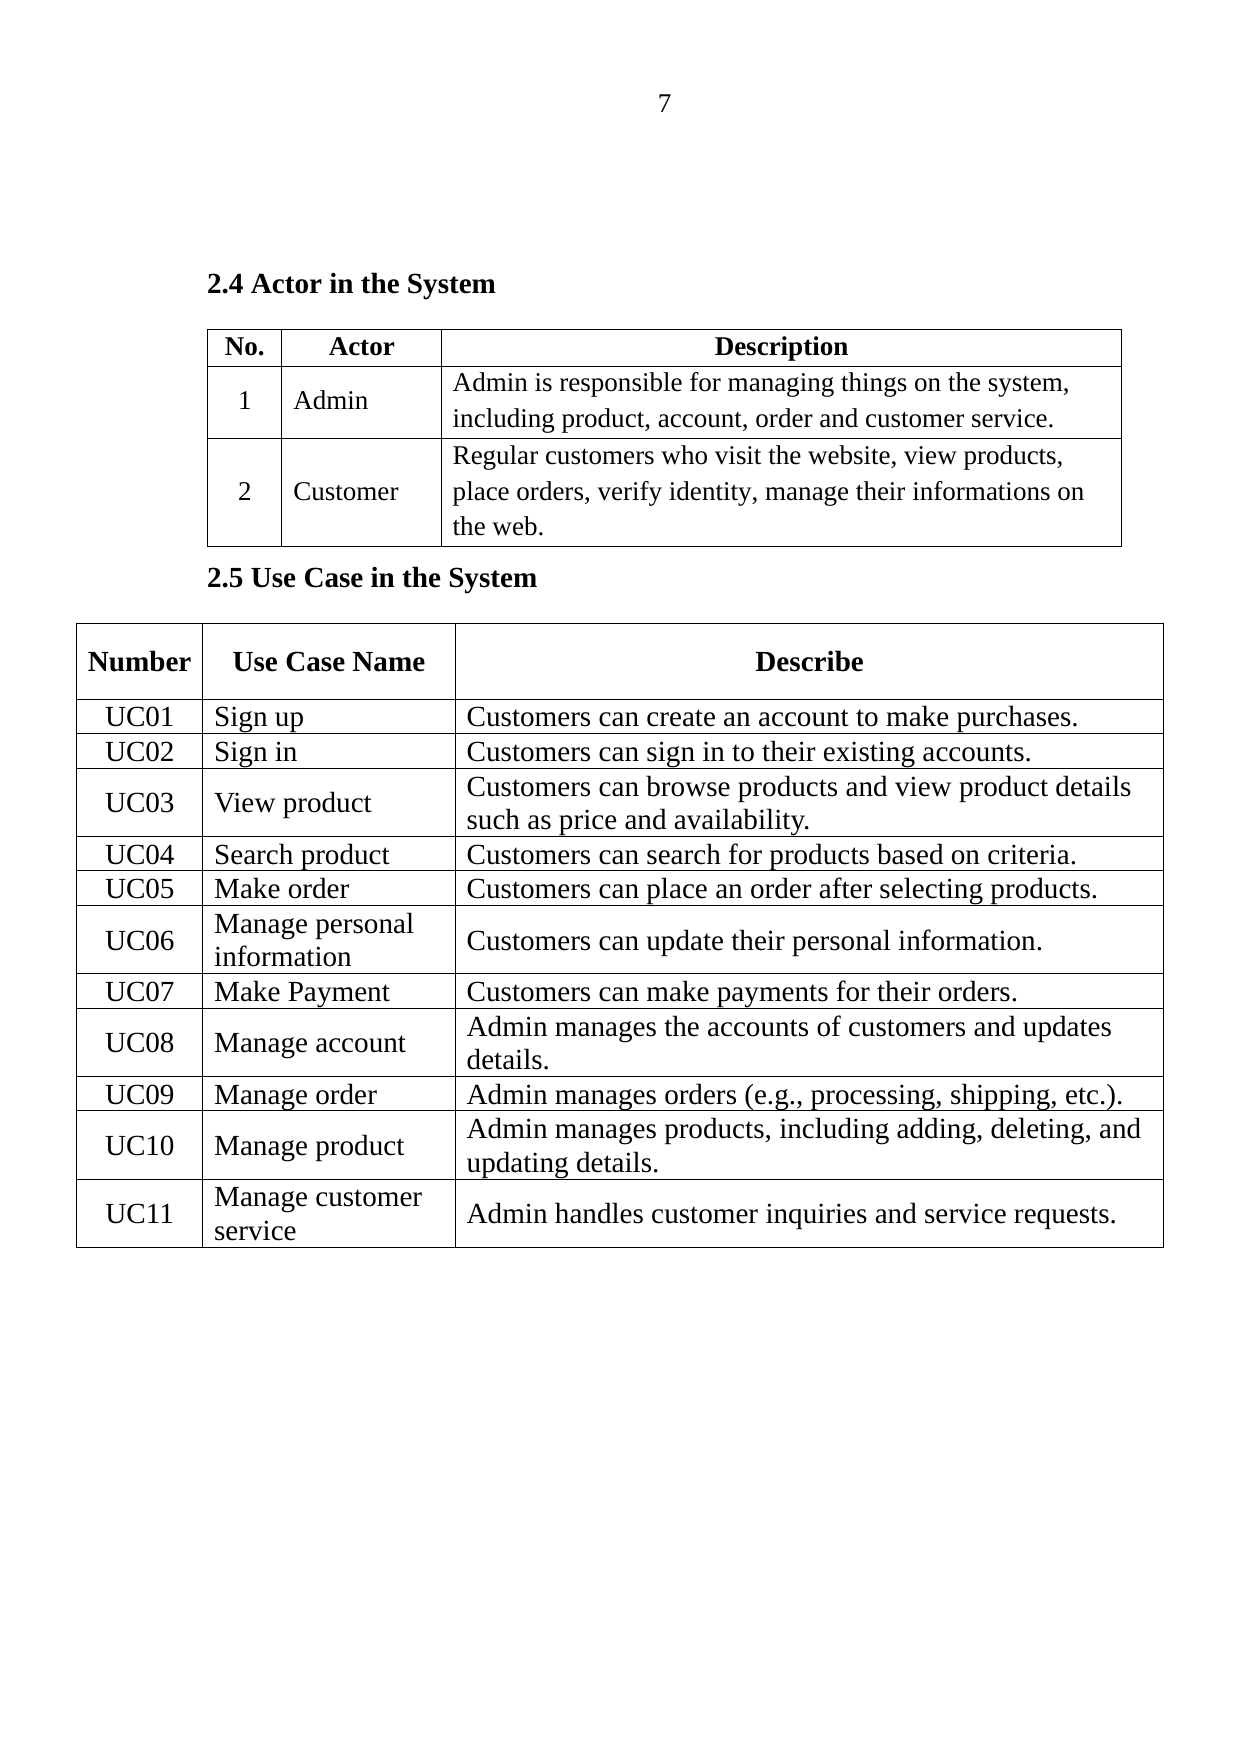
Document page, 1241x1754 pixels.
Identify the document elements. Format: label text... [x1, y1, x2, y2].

table_cell UC10 [77, 1111, 202, 1178]
table_cell Admin is responsible for managing things on the system, including product, account, order and customer service. [442, 367, 1121, 438]
table_cell UC03 [77, 769, 202, 836]
table_cell UC08 [77, 1009, 202, 1076]
table_cell UC07 [77, 974, 202, 1008]
table_cell Customer [282, 439, 441, 546]
table_cell Admin manages orders (e.g., processing, shipping, etc.). [456, 1077, 1163, 1110]
table_header No. [208, 330, 281, 366]
table_cell Customers can make payments for their orders. [456, 974, 1163, 1008]
table_cell 1 [208, 367, 281, 438]
table_cell Admin [282, 367, 441, 438]
table_cell Manage order [203, 1077, 455, 1110]
table_cell UC05 [77, 871, 202, 905]
subtitle Use Case in the System [207, 560, 1122, 593]
subtitle Actor in the System [207, 266, 1122, 299]
table_cell Customers can search for products based on criteria. [456, 837, 1163, 870]
table_cell UC06 [77, 906, 202, 973]
table_cell Customers can update their personal information. [456, 906, 1163, 973]
table_cell Make Payment [203, 974, 455, 1008]
table_cell 2 [208, 439, 281, 546]
table_header Actor [282, 330, 441, 366]
table_cell Customers can create an account to make purchases. [456, 700, 1163, 733]
table_cell Regular customers who visit the website, view products, place orders, verify identity, manage their informations on the web. [442, 439, 1121, 546]
table_cell Manage customer service [203, 1180, 455, 1247]
table_header Use Case Name [203, 624, 455, 698]
table_cell UC04 [77, 837, 202, 870]
table_cell Manage personal information [203, 906, 455, 973]
table_cell Customers can browse products and view product details such as price and availability. [456, 769, 1163, 836]
table_cell UC09 [77, 1077, 202, 1110]
table_cell Admin manages the accounts of customers and updates details. [456, 1009, 1163, 1076]
table_cell Make order [203, 871, 455, 905]
table_header Describe [456, 624, 1163, 698]
table_cell Customers can sign in to their existing accounts. [456, 734, 1163, 768]
table_header Description [442, 330, 1121, 366]
table_cell Search product [203, 837, 455, 870]
table_cell UC02 [77, 734, 202, 768]
table_cell Admin manages products, including adding, deleting, and updating details. [456, 1111, 1163, 1178]
table_cell Sign up [203, 700, 455, 733]
table_cell Manage product [203, 1111, 455, 1178]
table_cell Customers can place an order after selecting products. [456, 871, 1163, 905]
table_cell Admin handles customer inquiries and service requests. [456, 1180, 1163, 1247]
table_cell Sign in [203, 734, 455, 768]
table_cell View product [203, 769, 455, 836]
table_cell Manage account [203, 1009, 455, 1076]
table_cell UC01 [77, 700, 202, 733]
table_header Number [77, 624, 202, 698]
table_cell UC11 [77, 1180, 202, 1247]
